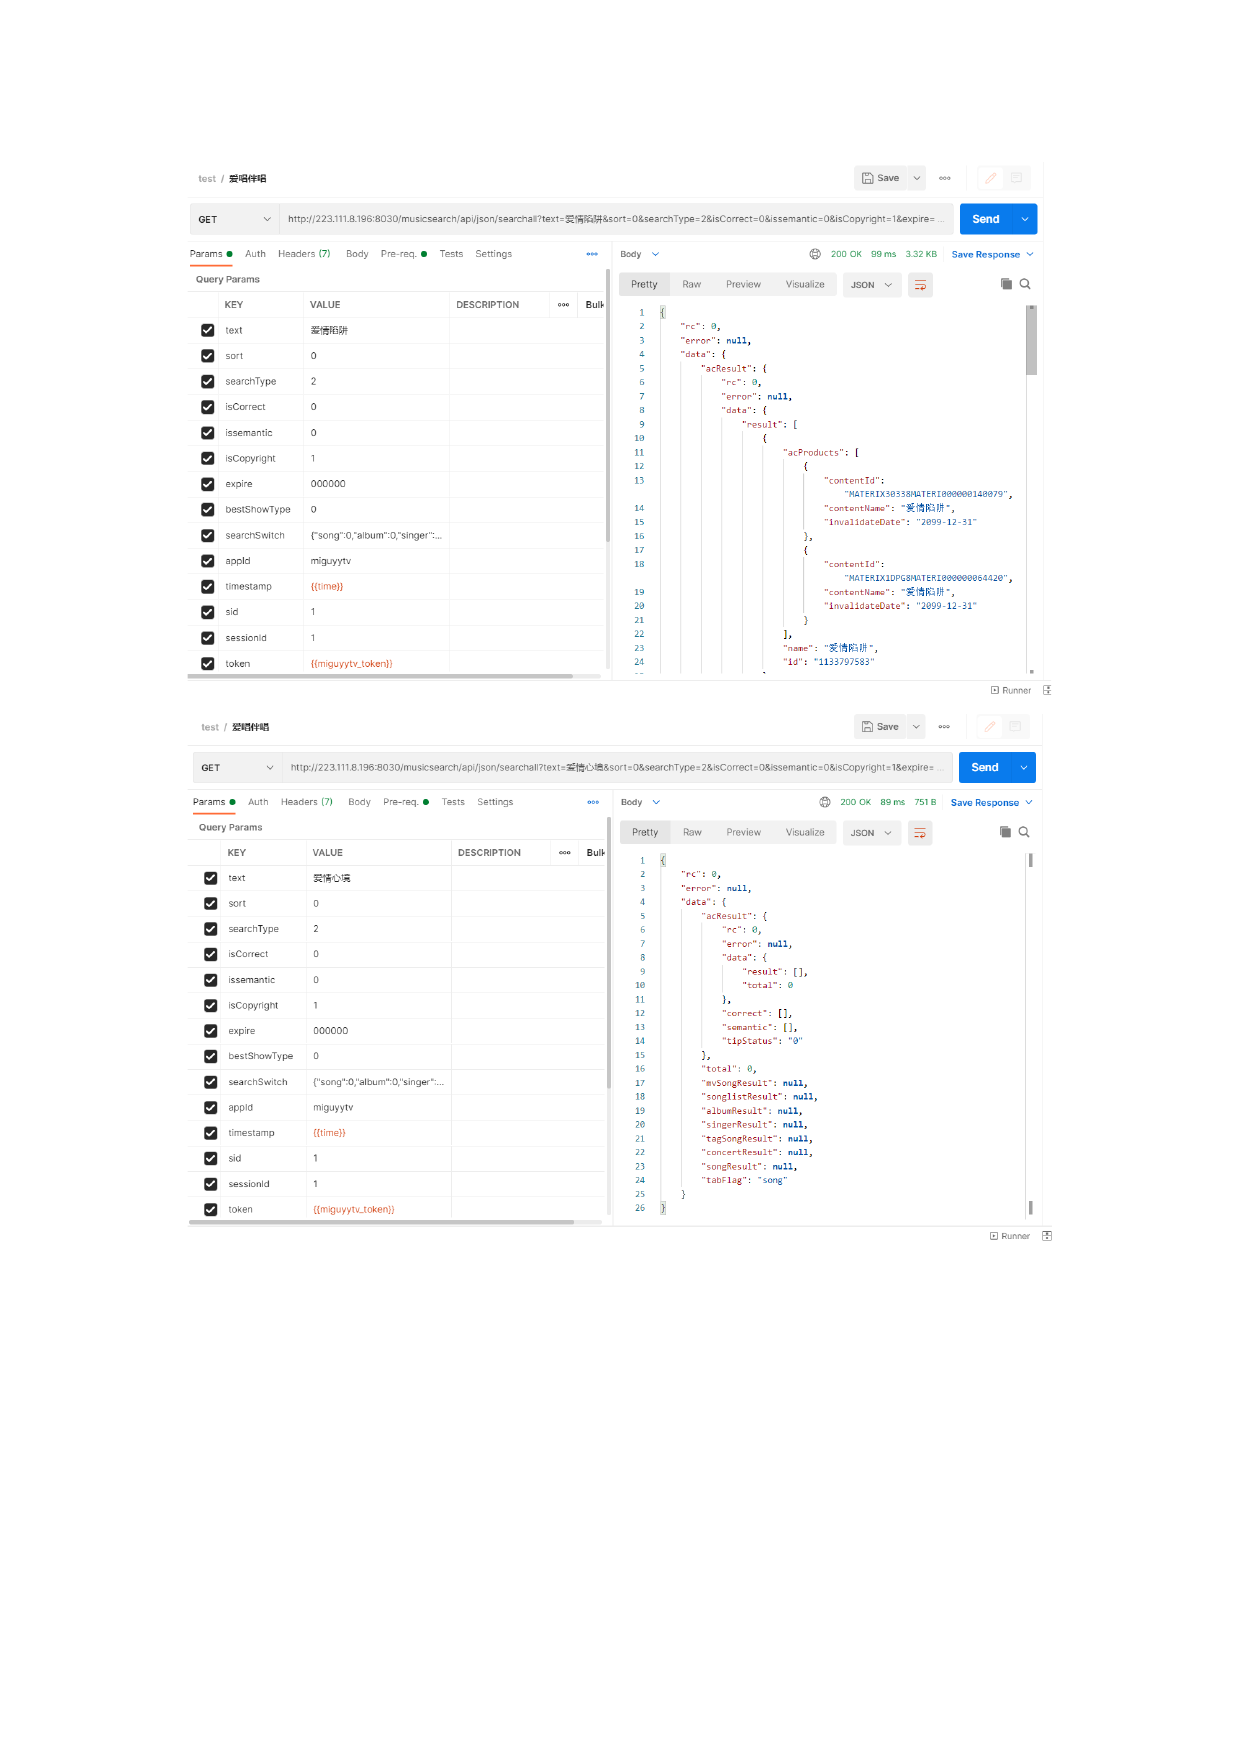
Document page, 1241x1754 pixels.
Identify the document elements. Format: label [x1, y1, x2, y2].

picture [187, 162, 1052, 695]
picture [187, 714, 1052, 1242]
